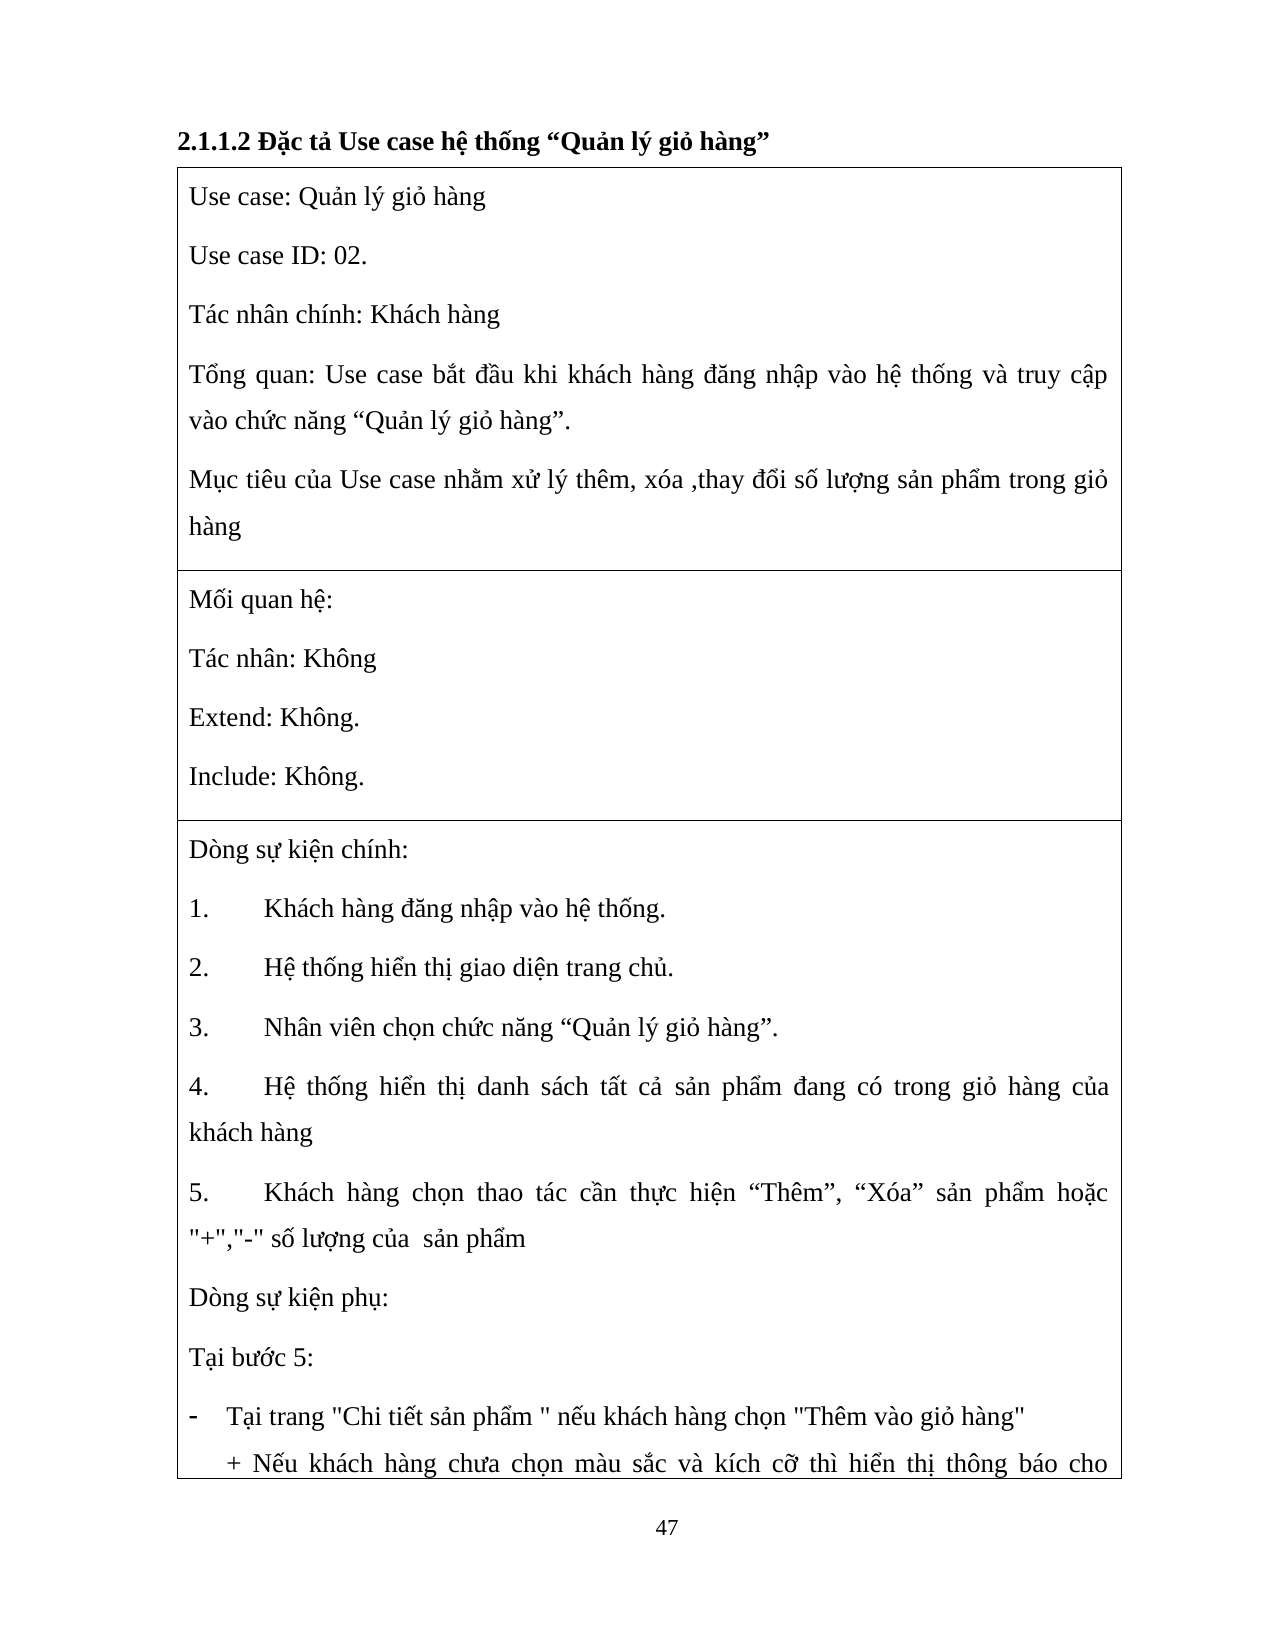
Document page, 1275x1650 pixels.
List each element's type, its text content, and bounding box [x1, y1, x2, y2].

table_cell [178, 821, 1121, 1478]
table_cell Mối quan hệ: Tác nhân: Không Extend: Không. Include: Không. [178, 571, 1121, 820]
table_header Use case: Quản lý giỏ hàng Use case ID: 02. Tác nhân chính: Khách hàng Tổng quan: Use case bắt đầu khi khách hàng đăng nhập vào hệ thống và truy cập vào chức năng “Quản lý giỏ hàng”. Mục tiêu của Use case nhằm xử lý thêm, xóa ,thay đổi số lượng sản phẩm trong giỏ hàng [178, 168, 1121, 569]
list Đặc tả Use case hệ thống “Quản lý giỏ hàng” [177, 125, 1117, 156]
